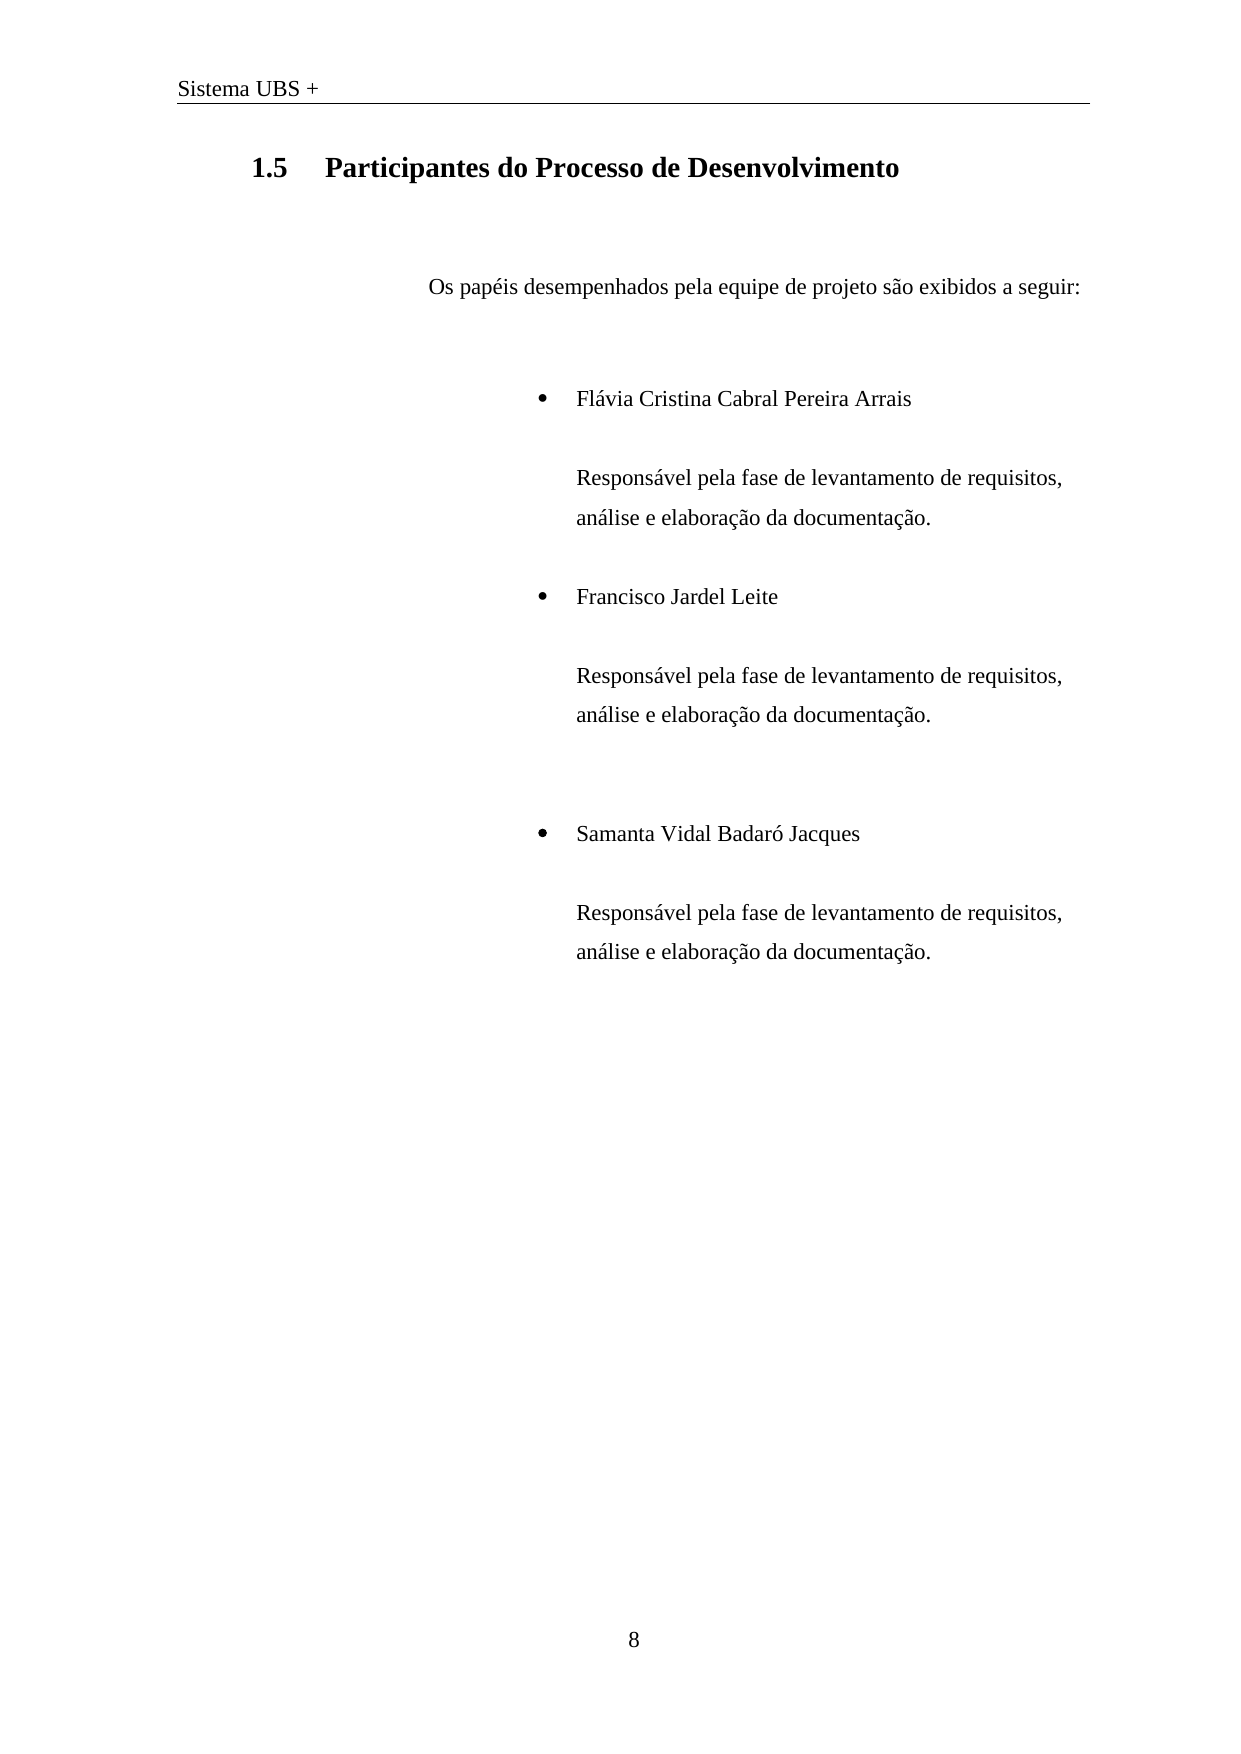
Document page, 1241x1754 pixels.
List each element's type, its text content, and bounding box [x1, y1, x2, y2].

text Os papéis desempenhados pela equipe de projeto são exibidos a seguir: [177, 273, 1090, 299]
list Samanta Vidal Badaró Jacques Responsável pela fase de levantamento de requisitos, análise e elaboração da documentação. [538, 820, 1090, 964]
list Francisco Jardel Leite Responsável pela fase de levantamento de requisitos, análise e elaboração da documentação. [538, 583, 1090, 728]
text 1.5 Participantes do Processo de Desenvolvimento [177, 150, 1090, 183]
list Flávia Cristina Cabral Pereira Arrais Responsável pela fase de levantamento de requisitos, análise e elaboração da documentação. [538, 385, 1090, 530]
